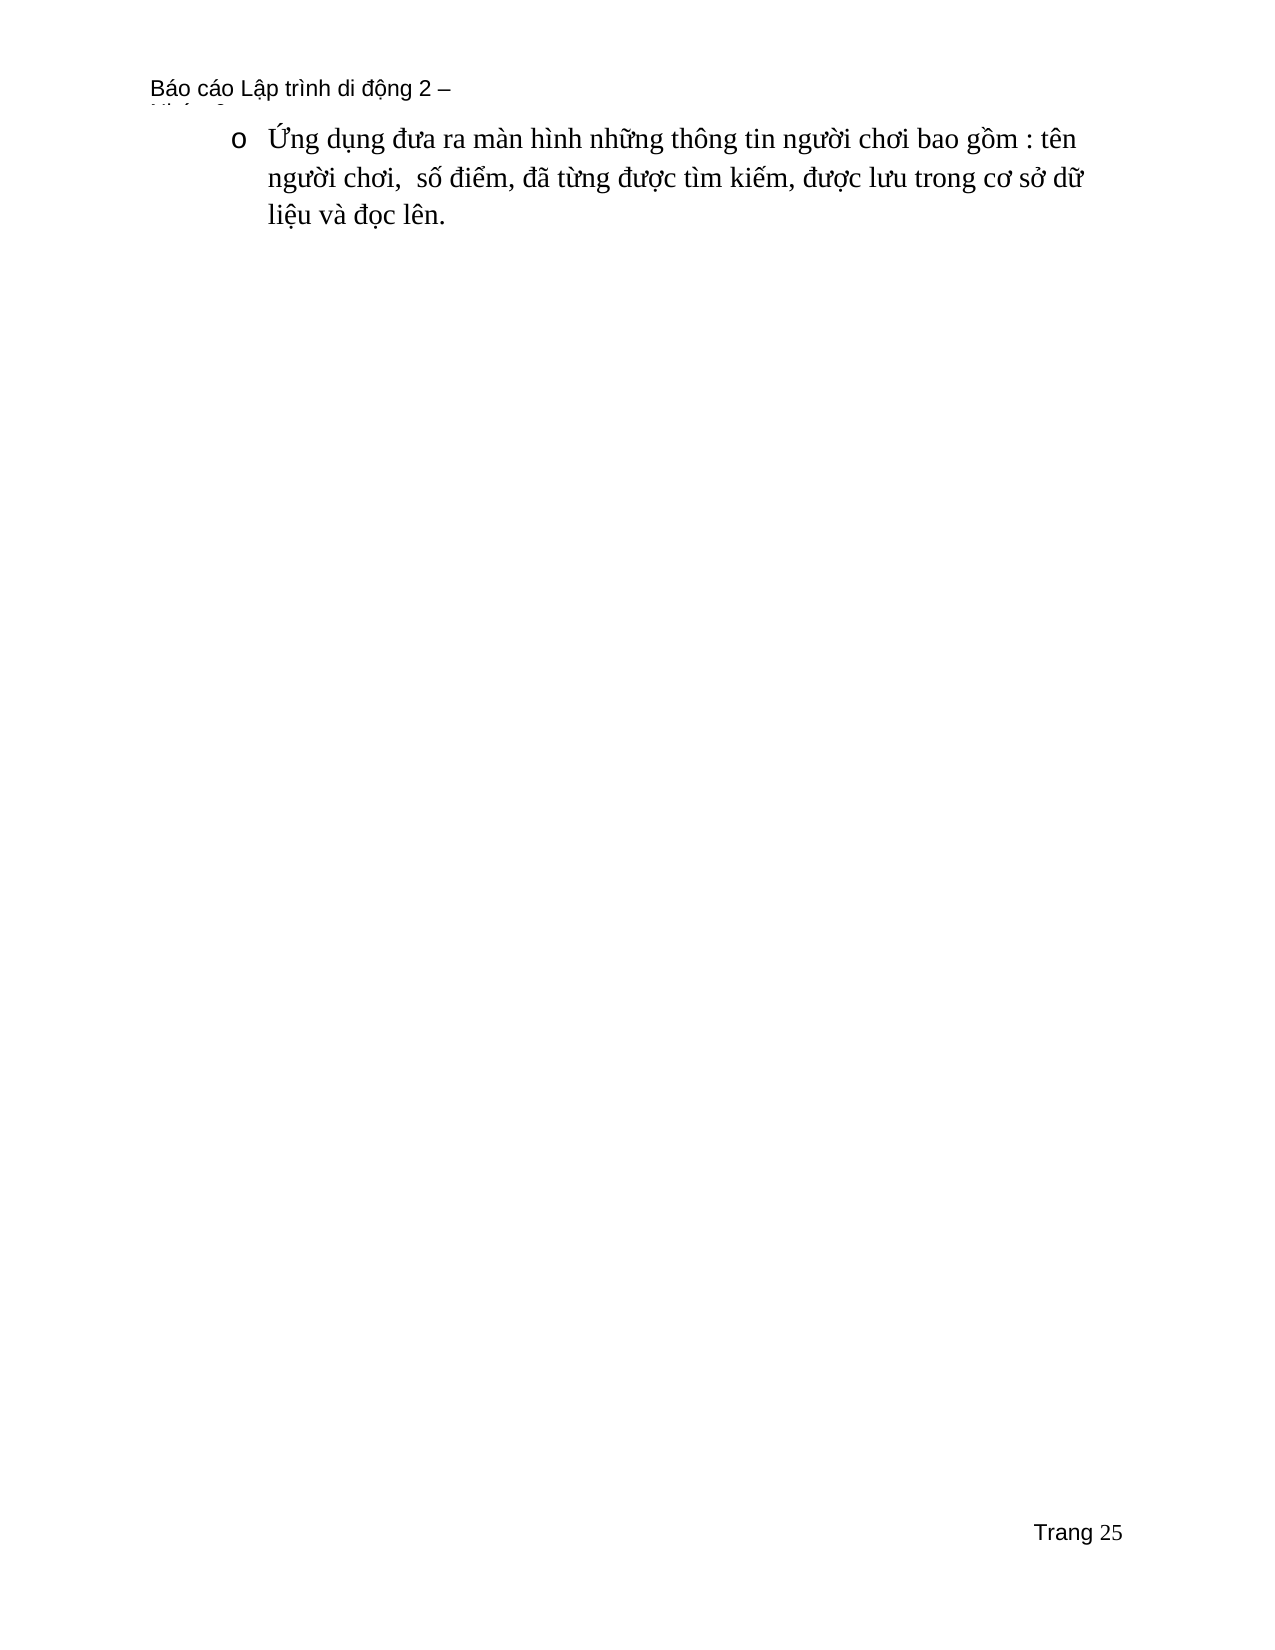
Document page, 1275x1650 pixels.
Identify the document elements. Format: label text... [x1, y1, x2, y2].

list Ứng dụng đưa ra màn hình những thông tin người chơi bao gồm : tên người chơi, số điểm, đã từng được tìm kiếm, được lưu trong cơ sở dữ liệu và đọc lên. [230, 121, 1098, 231]
